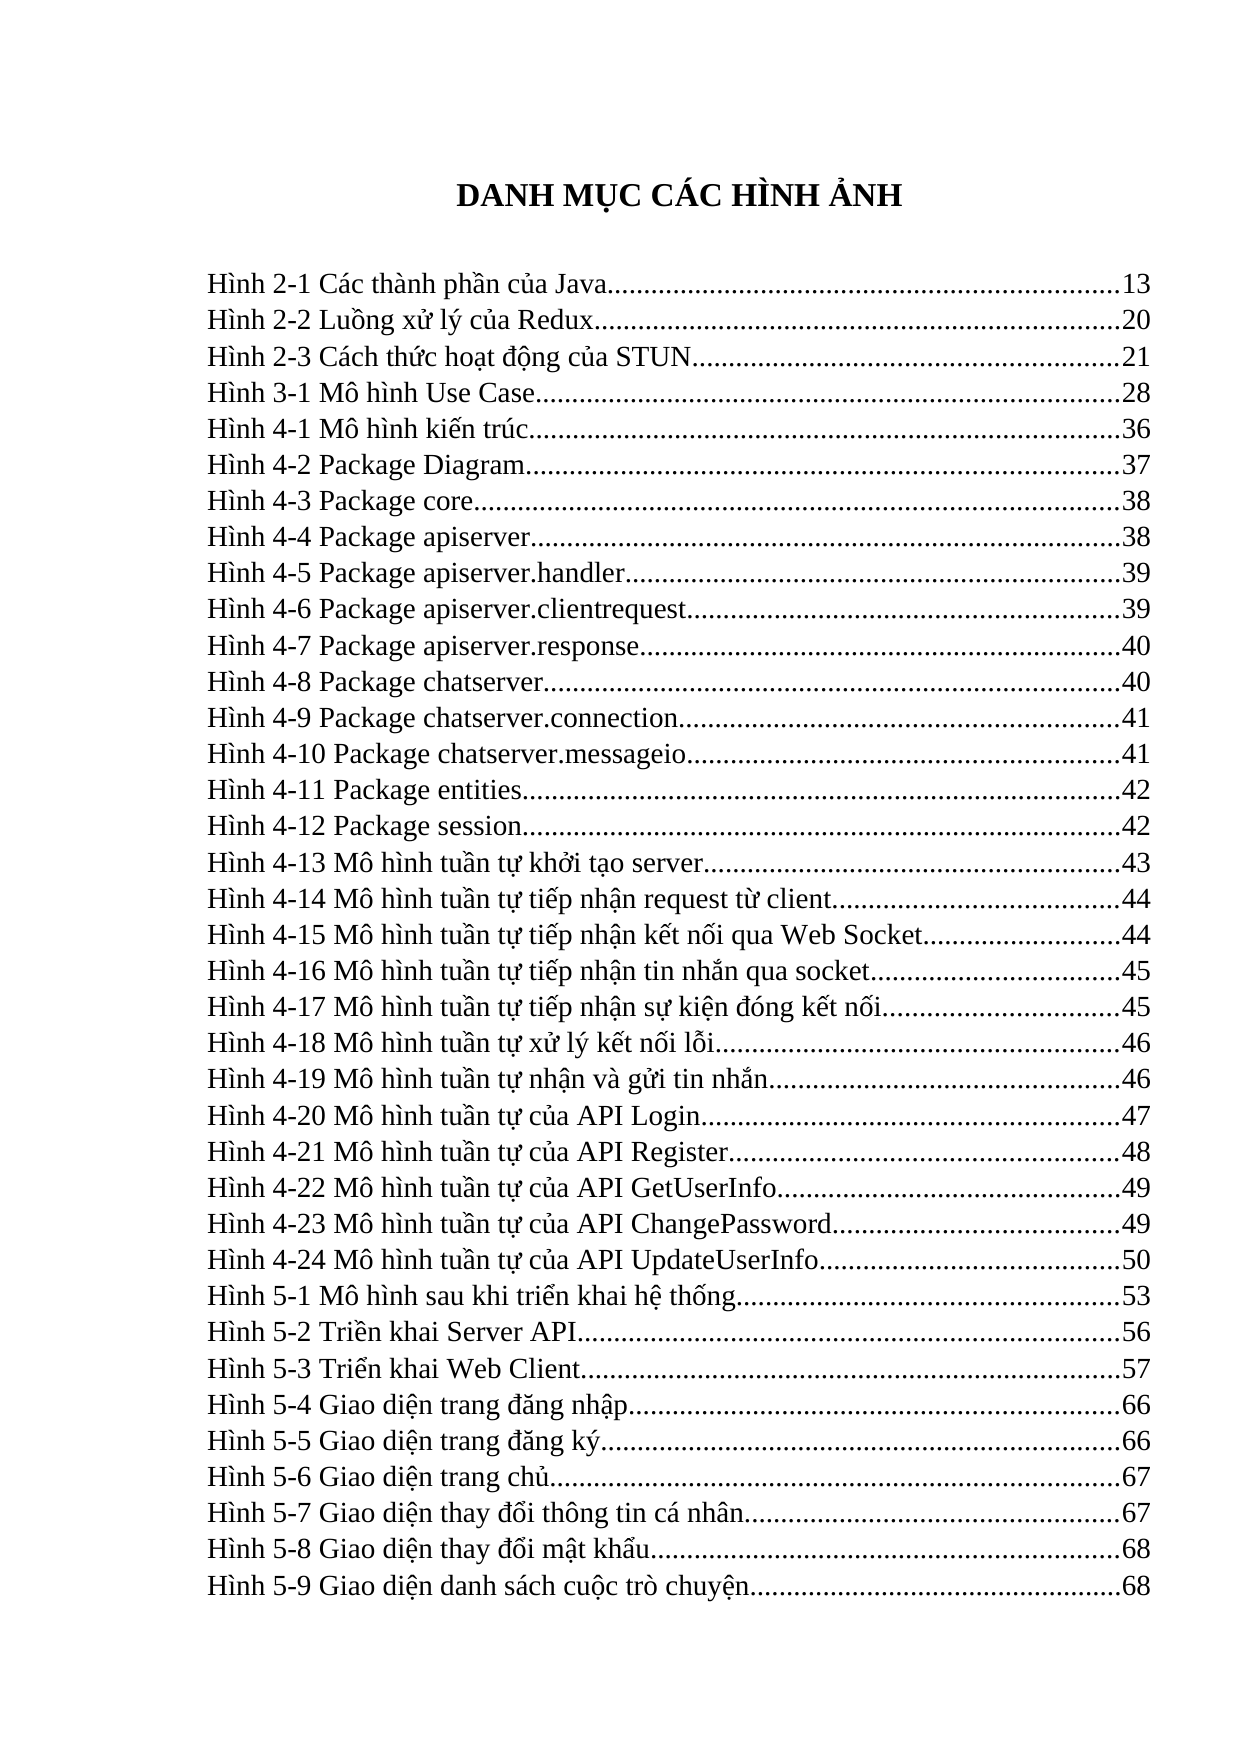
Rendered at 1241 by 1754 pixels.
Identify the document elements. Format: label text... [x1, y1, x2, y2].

text Hình 2-2 Luồng xử lý của Redux 20 [207, 302, 1152, 336]
text Hình 4-14 Mô hình tuần tự tiếp nhận request từ client 44 [207, 881, 1152, 914]
text Hình 2-3 Cách thức hoạt động của STUN 21 [207, 339, 1152, 372]
text Hình 5-9 Giao diện danh sách cuộc trò chuyện 68 [207, 1568, 1152, 1601]
text Hình 4-17 Mô hình tuần tự tiếp nhận sự kiện đóng kết nối 45 [207, 989, 1152, 1023]
text Hình 4-22 Mô hình tuần tự của API GetUserInfo 49 [207, 1170, 1152, 1203]
text Hình 4-18 Mô hình tuần tự xử lý kết nối lỗi 46 [207, 1025, 1152, 1059]
text Hình 4-10 Package chatserver.messageio 41 [207, 736, 1152, 770]
text Hình 5-6 Giao diện trang chủ 67 [207, 1459, 1152, 1493]
text Hình 5-8 Giao diện thay đổi mật khẩu 68 [207, 1531, 1152, 1565]
text Hình 4-24 Mô hình tuần tự của API UpdateUserInfo 50 [207, 1242, 1152, 1276]
text Hình 5-2 Triền khai Server API 56 [207, 1314, 1152, 1348]
text Hình 4-20 Mô hình tuần tự của API Login 47 [207, 1098, 1152, 1131]
text Hình 2-1 Các thành phần của Java 13 [207, 266, 1152, 300]
text Hình 4-13 Mô hình tuần tự khởi tạo server 43 [207, 845, 1152, 878]
text Hình 4-6 Package apiserver.clientrequest 39 [207, 592, 1152, 625]
text Hình 4-23 Mô hình tuần tự của API ChangePassword 49 [207, 1206, 1152, 1240]
text Hình 5-3 Triển khai Web Client 57 [207, 1351, 1152, 1384]
text Hình 4-9 Package chatserver.connection 41 [207, 700, 1152, 734]
text Hình 4-19 Mô hình tuần tự nhận và gửi tin nhắn 46 [207, 1062, 1152, 1095]
text Hình 5-4 Giao diện trang đăng nhập 66 [207, 1387, 1152, 1420]
subtitle DANH MỤC CÁC HÌNH ẢNH [207, 175, 1152, 213]
text Hình 4-15 Mô hình tuần tự tiếp nhận kết nối qua Web Socket 44 [207, 917, 1152, 951]
text Hình 4-2 Package Diagram 37 [207, 447, 1152, 481]
text Hình 4-5 Package apiserver.handler 39 [207, 556, 1152, 589]
text Hình 4-12 Package session 42 [207, 808, 1152, 842]
text Hình 4-3 Package core 38 [207, 483, 1152, 517]
text Hình 4-21 Mô hình tuần tự của API Register 48 [207, 1134, 1152, 1167]
text Hình 4-7 Package apiserver.response 40 [207, 628, 1152, 661]
text Hình 4-8 Package chatserver 40 [207, 664, 1152, 697]
text Hình 4-4 Package apiserver 38 [207, 519, 1152, 553]
text Hình 4-16 Mô hình tuần tự tiếp nhận tin nhắn qua socket 45 [207, 953, 1152, 987]
text Hình 4-1 Mô hình kiến trúc 36 [207, 411, 1152, 444]
text Hình 5-5 Giao diện trang đăng ký 66 [207, 1423, 1152, 1457]
text Hình 4-11 Package entities 42 [207, 772, 1152, 806]
text Hình 5-1 Mô hình sau khi triển khai hệ thống 53 [207, 1278, 1152, 1312]
text Hình 3-1 Mô hình Use Case 28 [207, 375, 1152, 408]
text Hình 5-7 Giao diện thay đổi thông tin cá nhân 67 [207, 1495, 1152, 1529]
